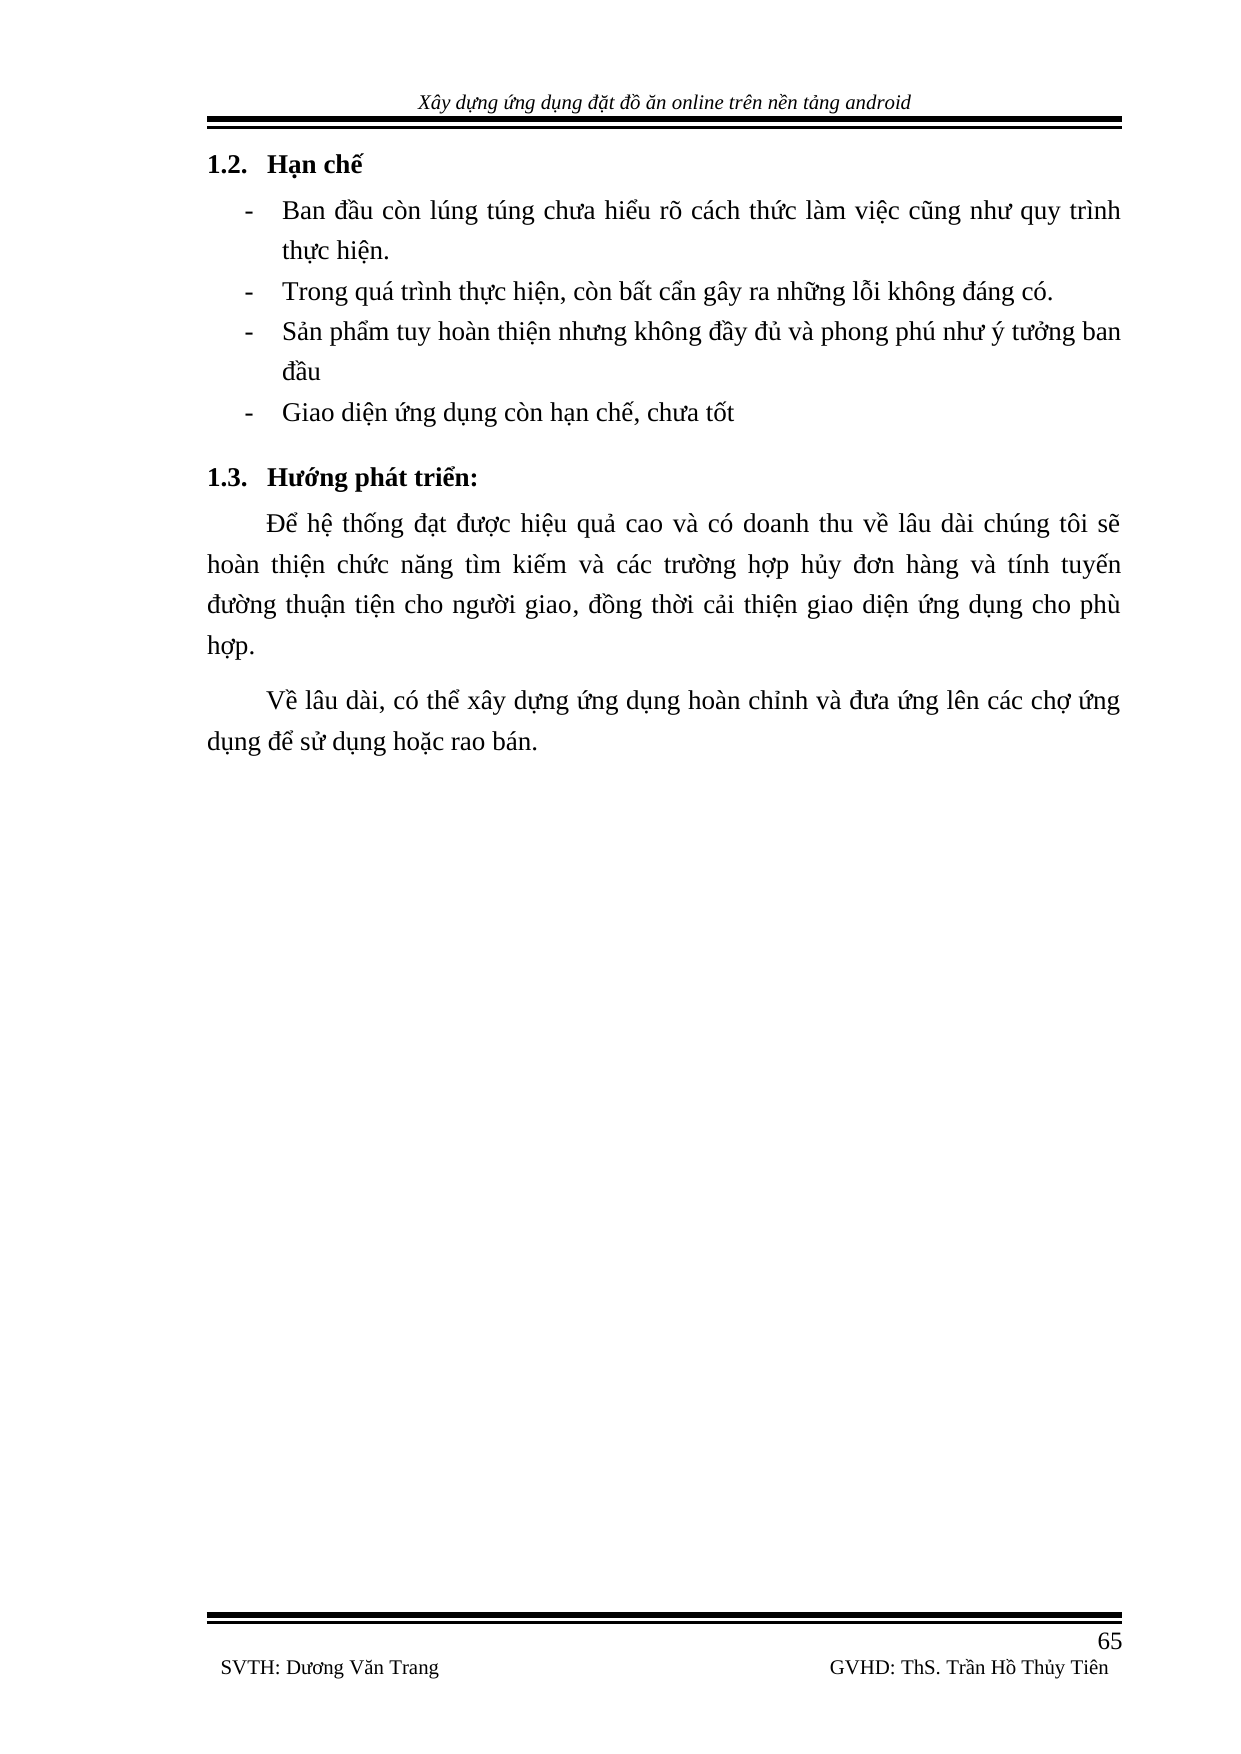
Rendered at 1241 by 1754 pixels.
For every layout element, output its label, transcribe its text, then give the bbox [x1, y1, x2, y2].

text Về lâu dài, có thể xây dựng ứng dụng hoàn chỉnh và đưa ứng lên các chợ ứng dụng để sử dụng hoặc rao bán. [207, 684, 1122, 756]
text Để hệ thống đạt được hiệu quả cao và có doanh thu về lâu dài chúng tôi sẽ hoàn thiện chức năng tìm kiếm và các trường hợp hủy đơn hàng và tính tuyến đường thuận tiện cho người giao, đồng thời cải thiện giao diện ứng dụng cho phù hợp. [207, 507, 1122, 660]
list Ban đầu còn lúng túng chưa hiểu rõ cách thức làm việc cũng như quy trình thực hiện. [244, 194, 1122, 265]
list Sản phẩm tuy hoàn thiện nhưng không đầy đủ và phong phú như ý tưởng ban đầu [244, 315, 1122, 387]
subtitle Hướng phát triển: [207, 461, 1122, 492]
subtitle Hạn chế [207, 148, 1122, 179]
list Giao diện ứng dụng còn hạn chế, chưa tốt [244, 396, 1122, 427]
list Trong quá trình thực hiện, còn bất cẩn gây ra những lỗi không đáng có. [244, 275, 1122, 306]
